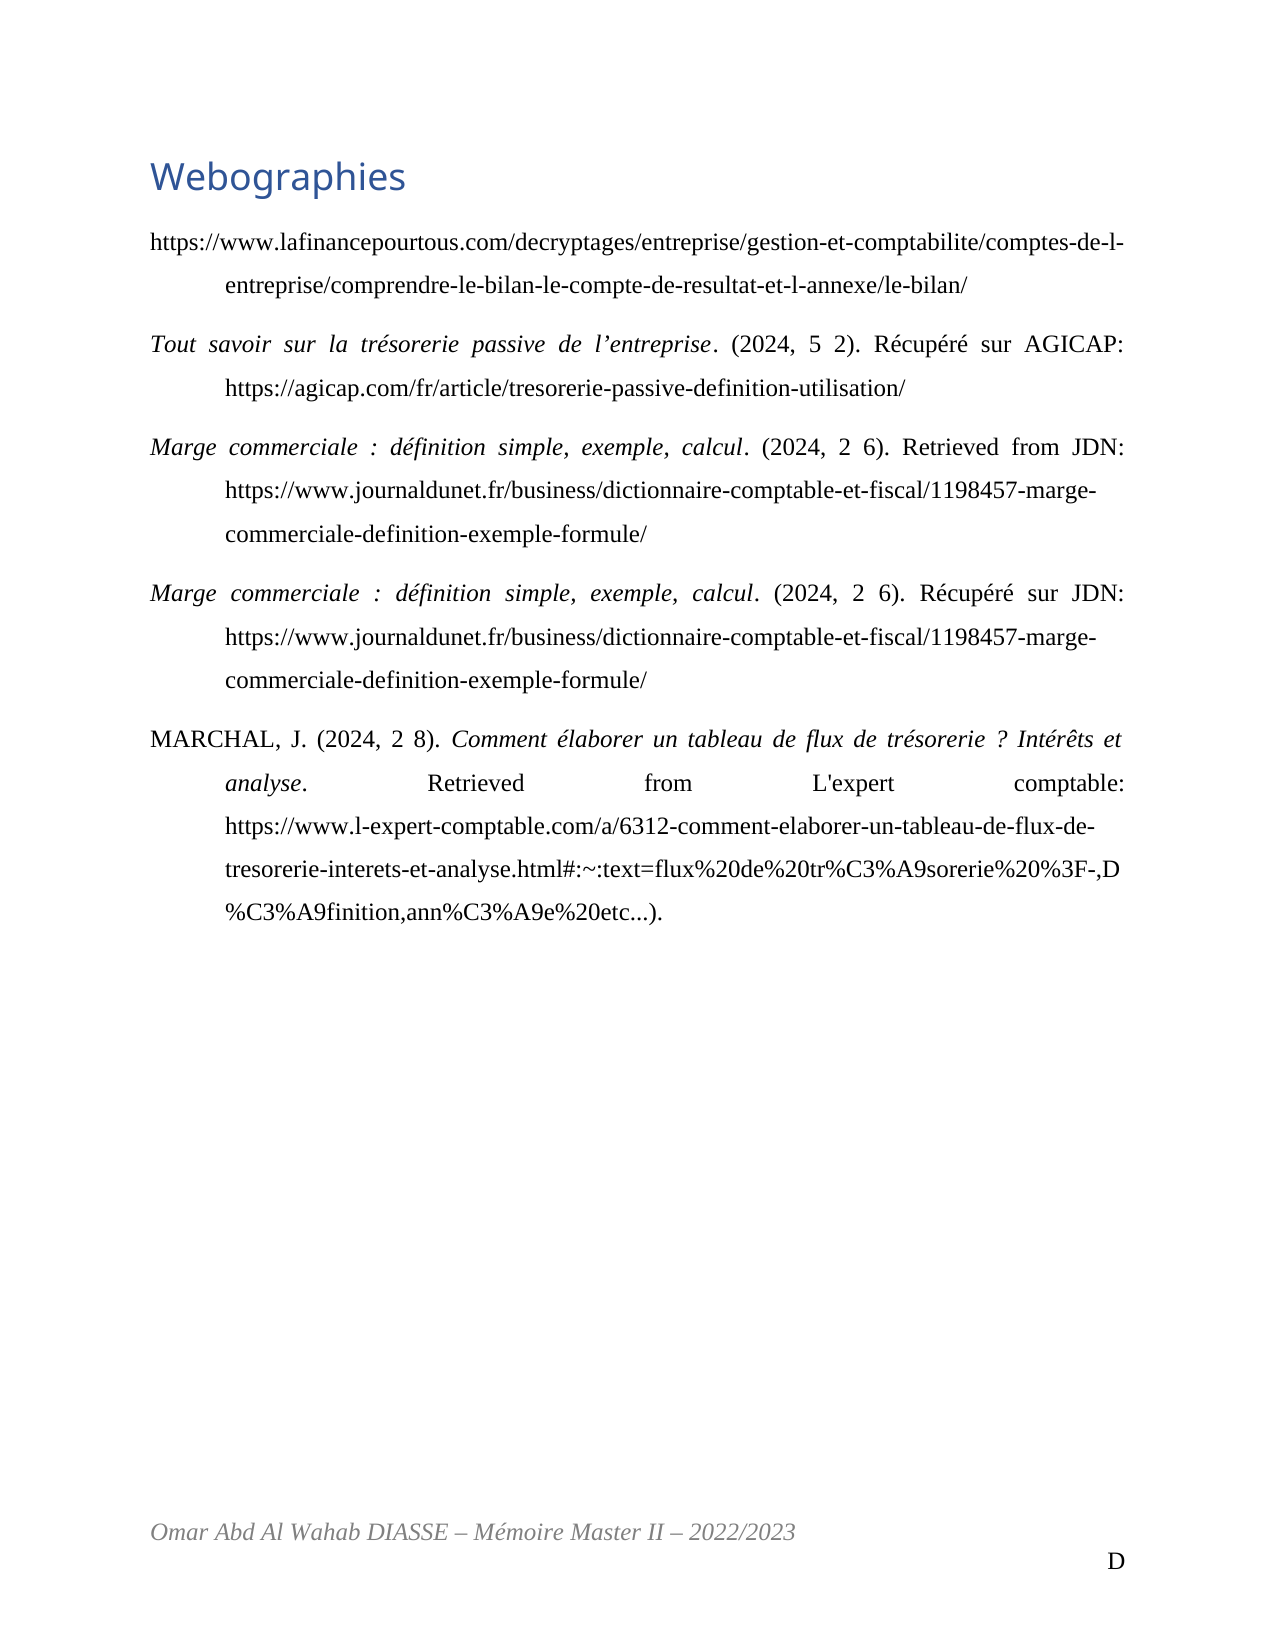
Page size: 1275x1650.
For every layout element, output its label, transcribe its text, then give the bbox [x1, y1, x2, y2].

subtitle Webographies [150, 150, 1125, 201]
text Marge commerciale : définition simple, exemple, calcul. (2024, 2 6). Récupéré sur JDN: https://www.journaldunet.fr/business/dictionnaire-comptable-et-fiscal/1198457-marge-commerciale-definition-exemple-formule/ [150, 578, 1125, 693]
text Marge commerciale : définition simple, exemple, calcul. (2024, 2 6). Retrieved from JDN: https://www.journaldunet.fr/business/dictionnaire-comptable-et-fiscal/1198457-marge-commerciale-definition-exemple-formule/ [150, 432, 1125, 547]
text https://www.lafinancepourtous.com/decryptages/entreprise/gestion-et-comptabilite/comptes-de-l-entreprise/comprendre-le-bilan-le-compte-de-resultat-et-l-annexe/le-bilan/ [150, 227, 1125, 298]
text Tout savoir sur la trésorerie passive de l’entreprise. (2024, 5 2). Récupéré sur AGICAP: https://agicap.com/fr/article/tresorerie-passive-definition-utilisation/ [150, 329, 1125, 401]
